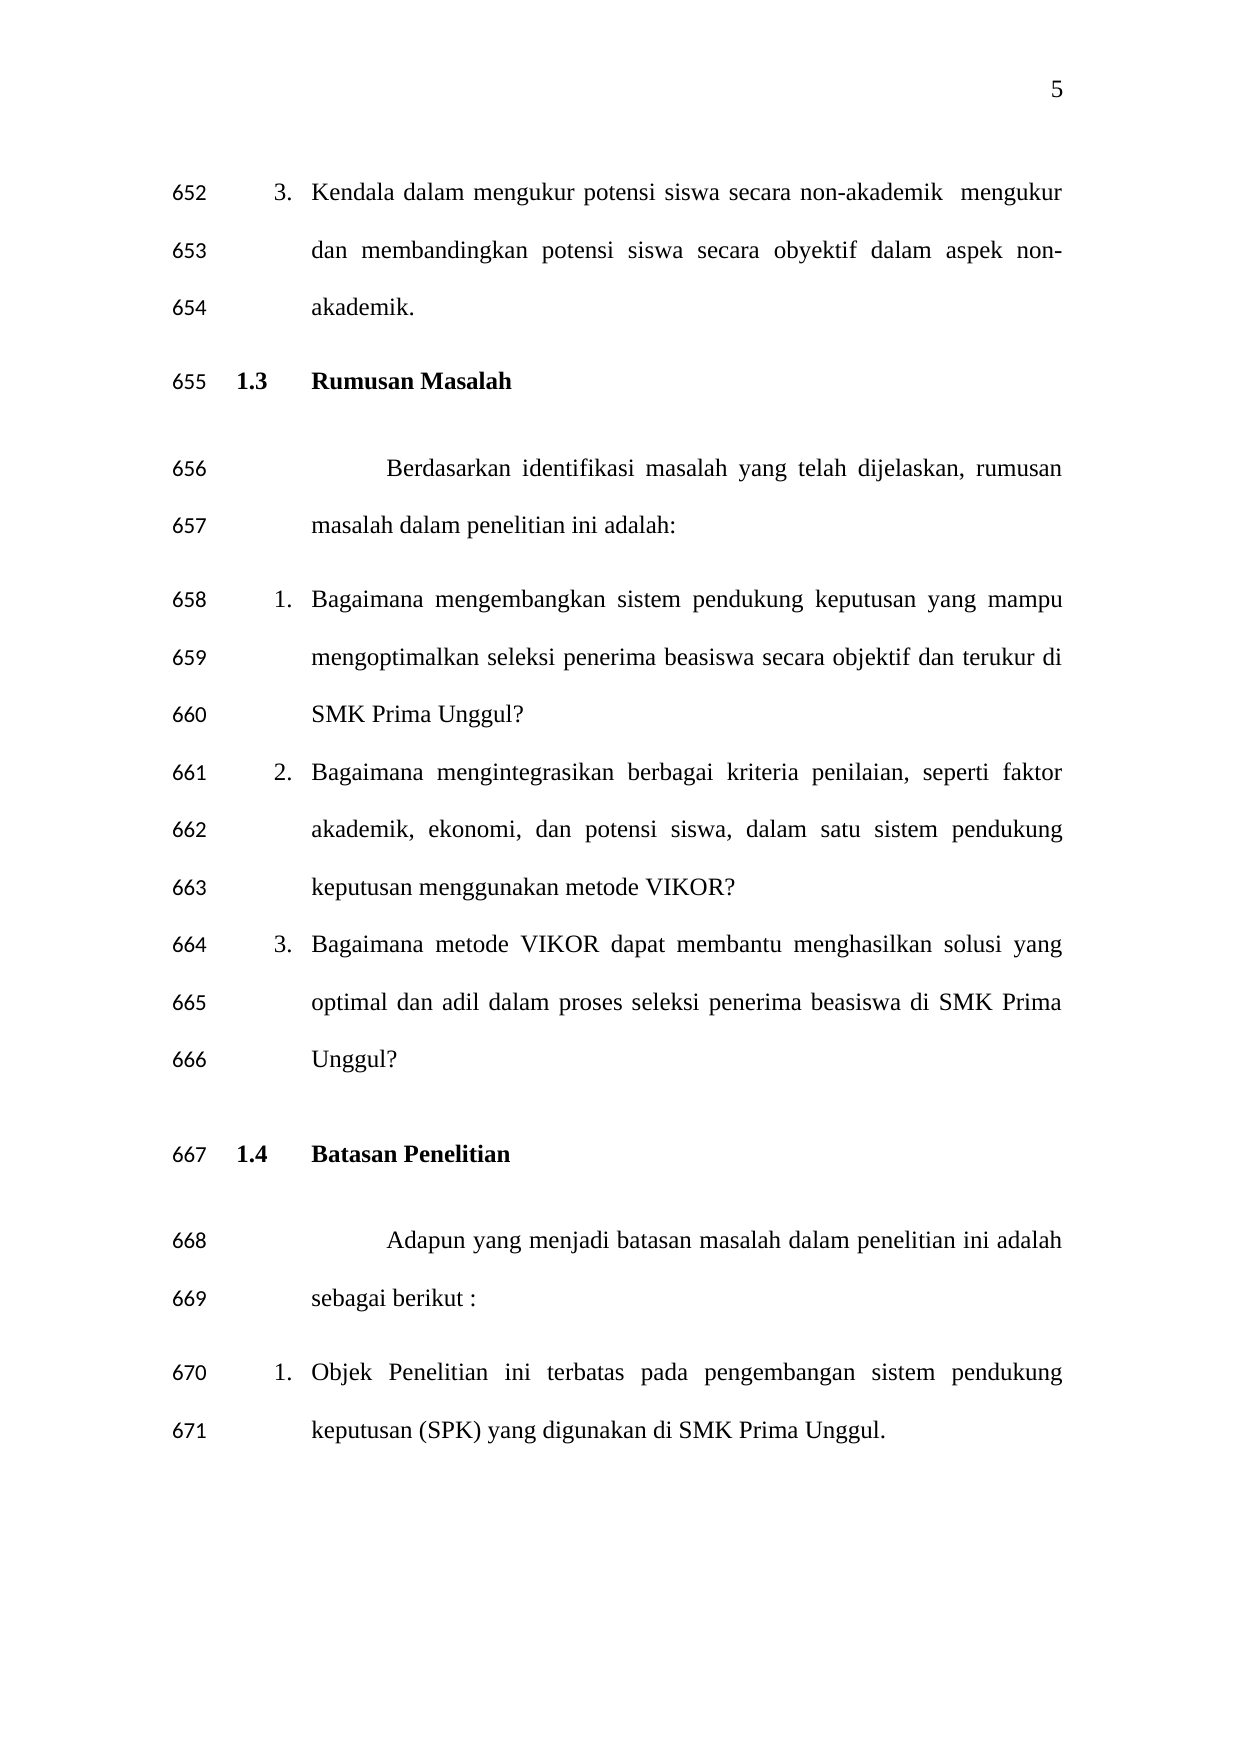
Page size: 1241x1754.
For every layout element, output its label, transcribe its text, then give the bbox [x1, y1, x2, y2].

list Objek Penelitian ini terbatas pada pengembangan sistem pendukung keputusan (SPK) yang digunakan di SMK Prima Unggul. [274, 1357, 1063, 1443]
text Adapun yang menjadi batasan masalah dalam penelitian ini adalah sebagai berikut : [311, 1226, 1063, 1312]
list Bagaimana metode VIKOR dapat membantu menghasilkan solusi yang optimal dan adil dalam proses seleksi penerima beasiswa di SMK Prima Unggul? [274, 929, 1063, 1073]
subtitle Rumusan Masalah [236, 366, 1063, 395]
subtitle Batasan Penelitian [236, 1139, 1063, 1168]
list Bagaimana mengintegrasikan berbagai kriteria penilaian, seperti faktor akademik, ekonomi, dan potensi siswa, dalam satu sistem pendukung keputusan menggunakan metode VIKOR? [274, 757, 1063, 901]
list Kendala dalam mengukur potensi siswa secara non-akademik mengukur dan membandingkan potensi siswa secara obyektif dalam aspek non-akademik. [274, 177, 1063, 321]
text Berdasarkan identifikasi masalah yang telah dijelaskan, rumusan masalah dalam penelitian ini adalah: [311, 453, 1063, 539]
list Bagaimana mengembangkan sistem pendukung keputusan yang mampu mengoptimalkan seleksi penerima beasiswa secara objektif dan terukur di SMK Prima Unggul? [274, 584, 1063, 728]
